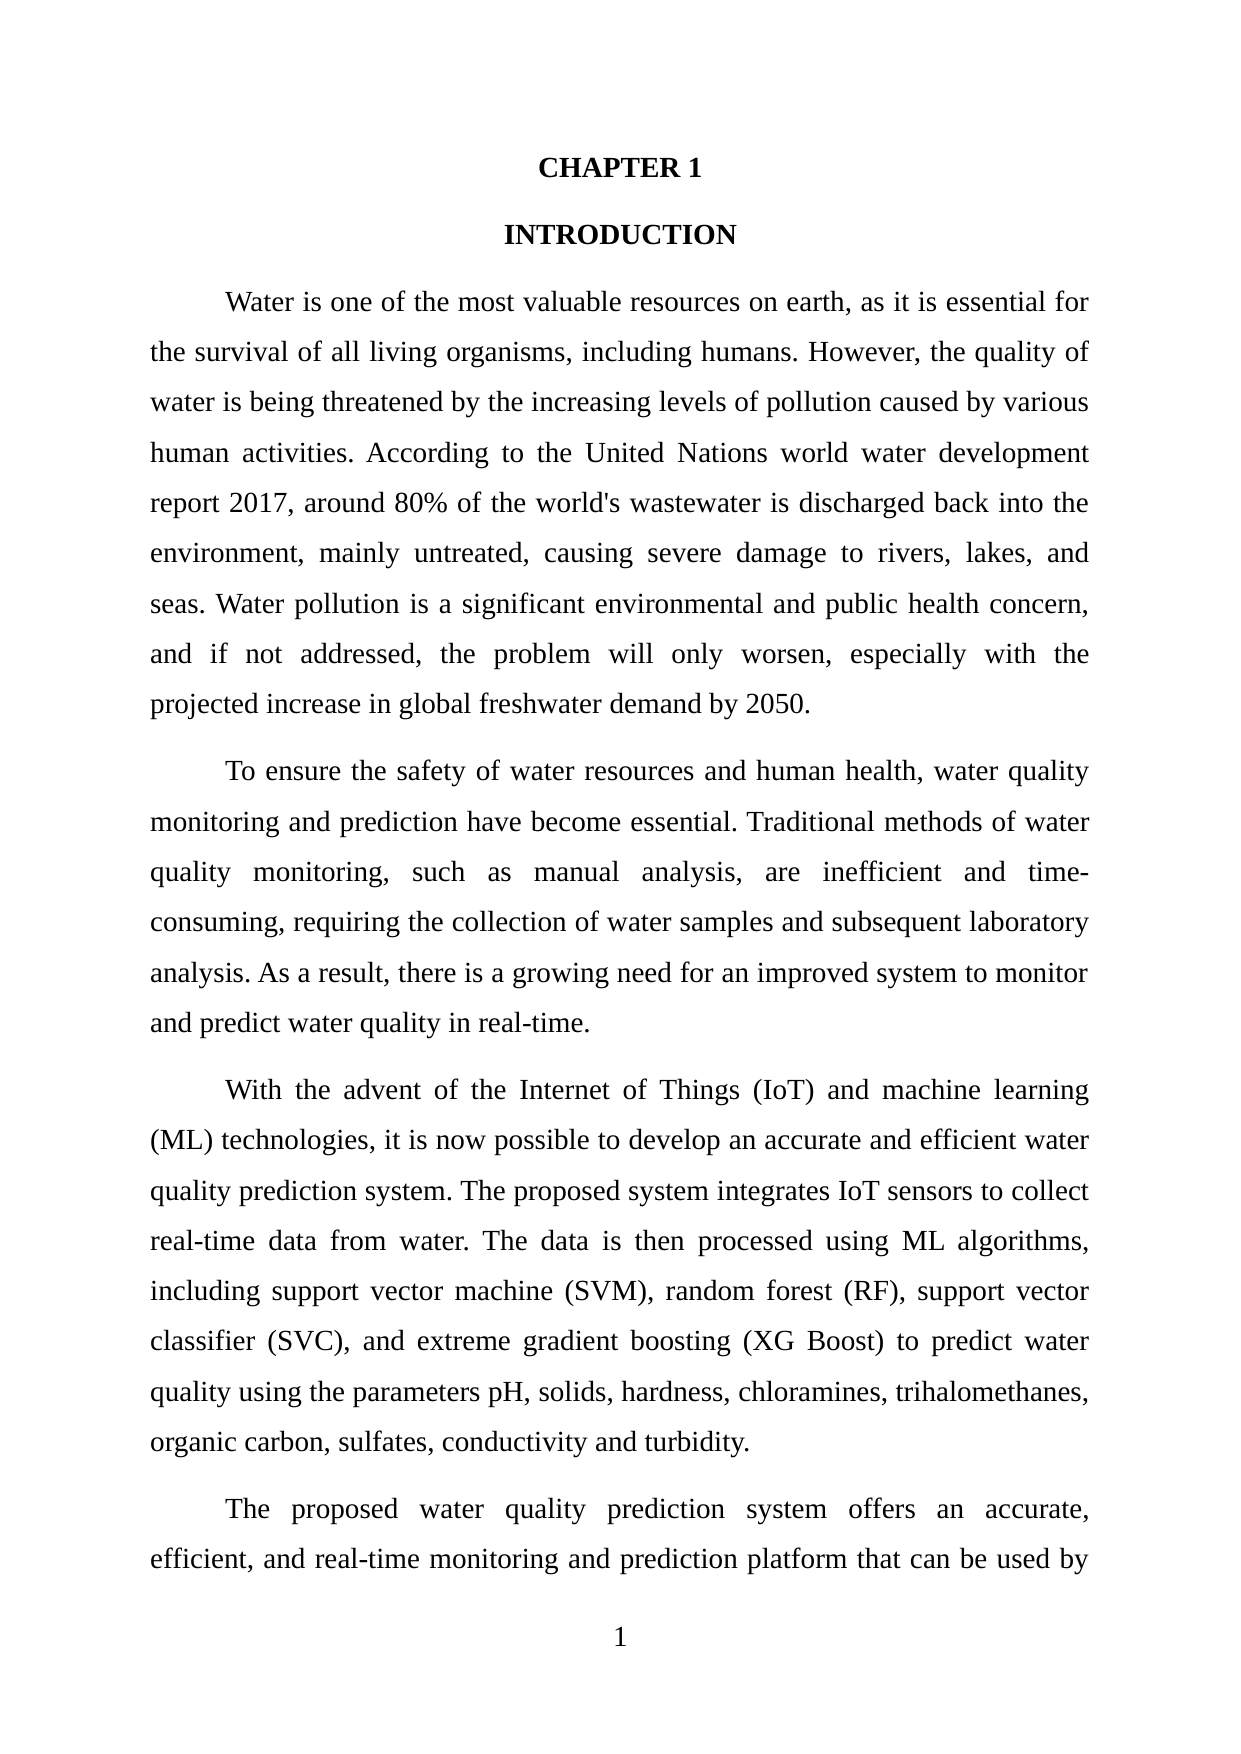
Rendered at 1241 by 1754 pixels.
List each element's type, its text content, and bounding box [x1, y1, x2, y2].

text CHAPTER 1 [150, 150, 1090, 183]
text With the advent of the Internet of Things (IoT) and machine learning (ML) technologies, it is now possible to develop an accurate and efficient water quality prediction system. The proposed system integrates IoT sensors to collect real-time data from water. The data is then processed using ML algorithms, including support vector machine (SVM), random forest (RF), support vector classifier (SVC), and extreme gradient boosting (XG Boost) to predict water quality using the parameters pH, solids, hardness, chloramines, trihalomethanes, organic carbon, sulfates, conductivity and turbidity. [150, 1072, 1090, 1458]
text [150, 1491, 1090, 1575]
text Water is one of the most valuable resources on earth, as it is essential for the survival of all living organisms, including humans. However, the quality of water is being threatened by the increasing levels of pollution caused by various human activities. According to the United Nations world water development report 2017, around 80% of the world's wastewater is discharged back into the environment, mainly untreated, causing severe damage to rivers, lakes, and seas. Water pollution is a significant environmental and public health concern, and if not addressed, the problem will only worsen, especially with the projected increase in global freshwater demand by 2050. [150, 284, 1090, 720]
text To ensure the safety of water resources and human health, water quality monitoring and prediction have become essential. Traditional methods of water quality monitoring, such as manual analysis, are inefficient and time-consuming, requiring the collection of water samples and subsequent laboratory analysis. As a result, there is a growing need for an improved system to monitor and predict water quality in real-time. [150, 753, 1090, 1038]
text INTRODUCTION [150, 217, 1090, 251]
